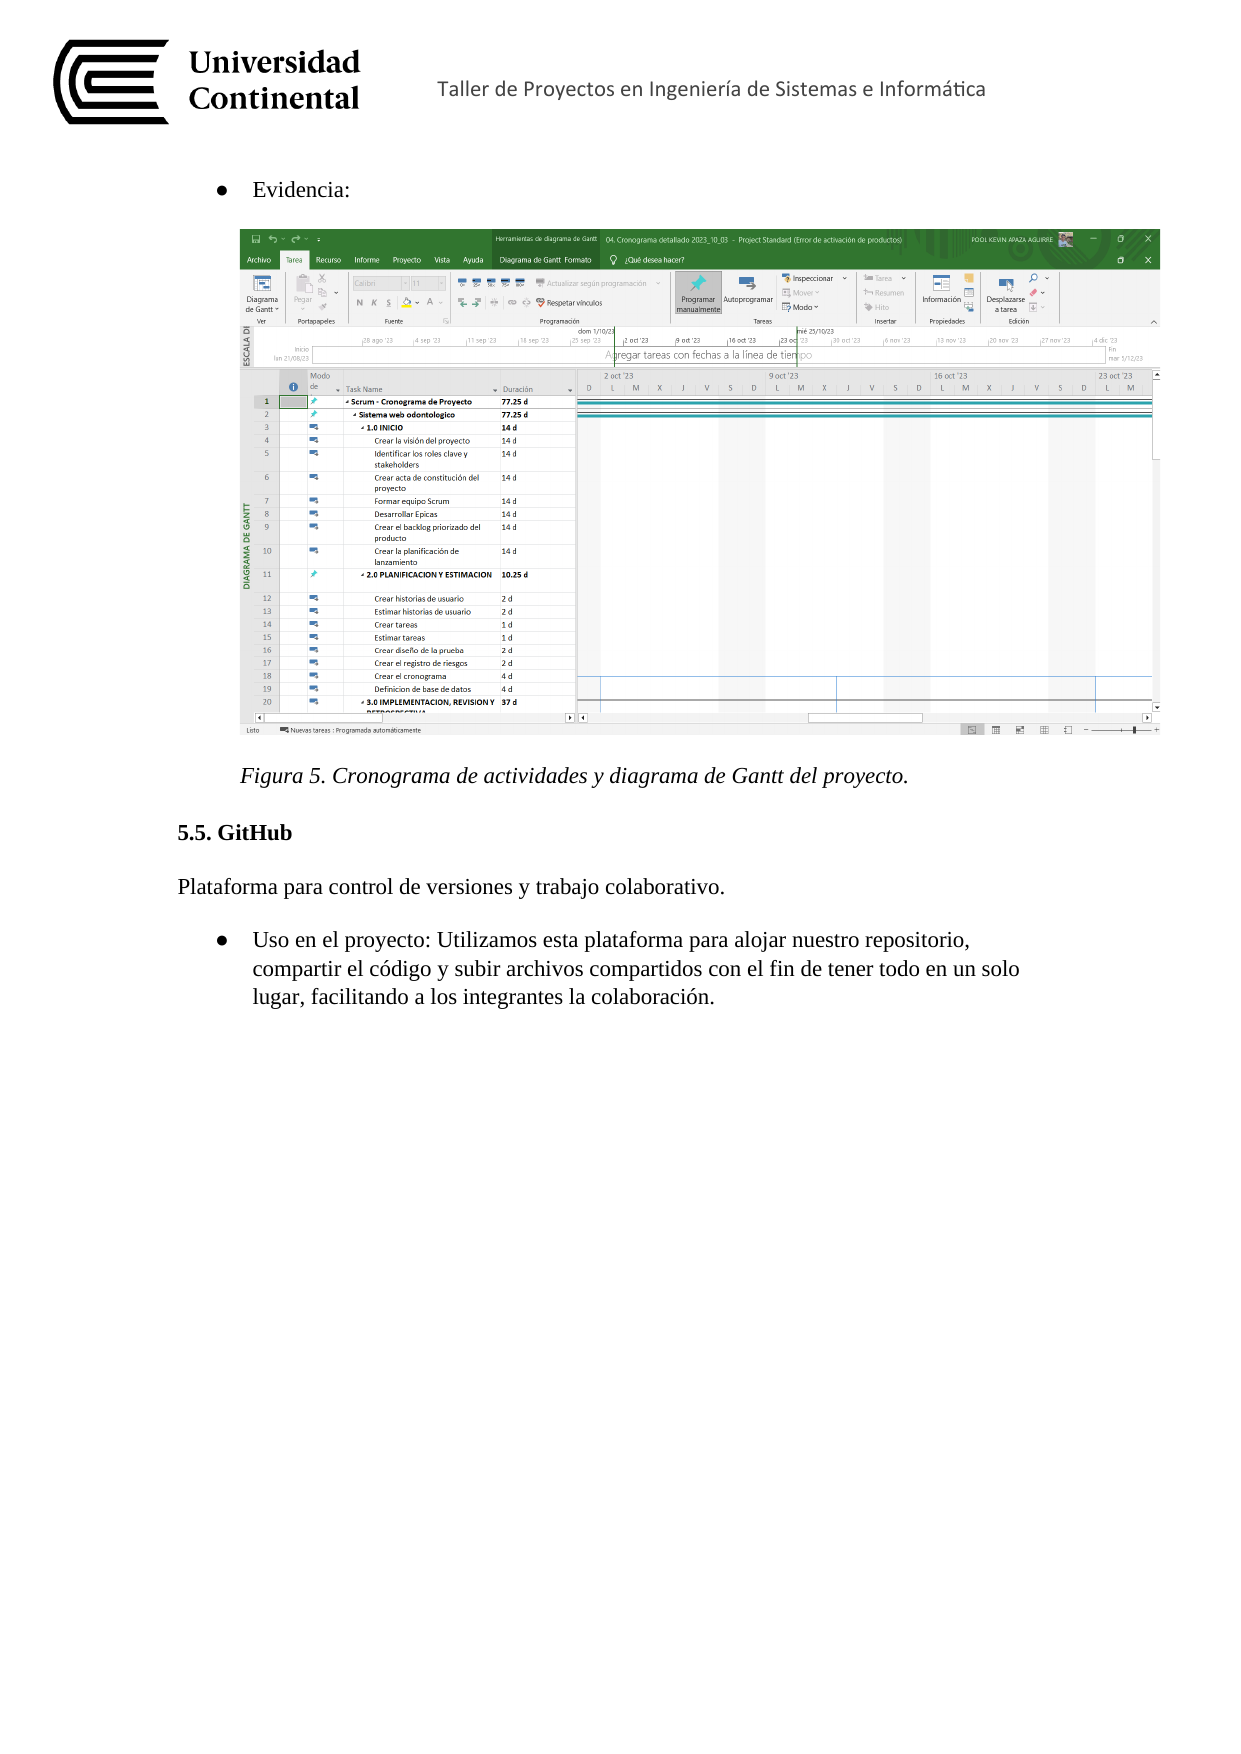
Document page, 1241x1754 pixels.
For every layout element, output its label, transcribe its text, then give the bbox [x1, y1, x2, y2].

picture [49, 36, 364, 127]
list Uso en el proyecto: Utilizamos esta plataforma para alojar nuestro repositorio, compartir el código y subir archivos compartidos con el fin de tener todo en un solo lugar, facilitando a los integrantes la colaboración. [215, 926, 1063, 1009]
text Plataforma para control de versiones y trabajo colaborativo. [177, 873, 1063, 899]
picture [239, 229, 1161, 735]
text Figura 5. Cronograma de actividades y diagrama de Gantt del proyecto. [240, 762, 1001, 788]
list Evidencia: [215, 176, 1063, 202]
subtitle 5.5. GitHub [177, 819, 1063, 846]
